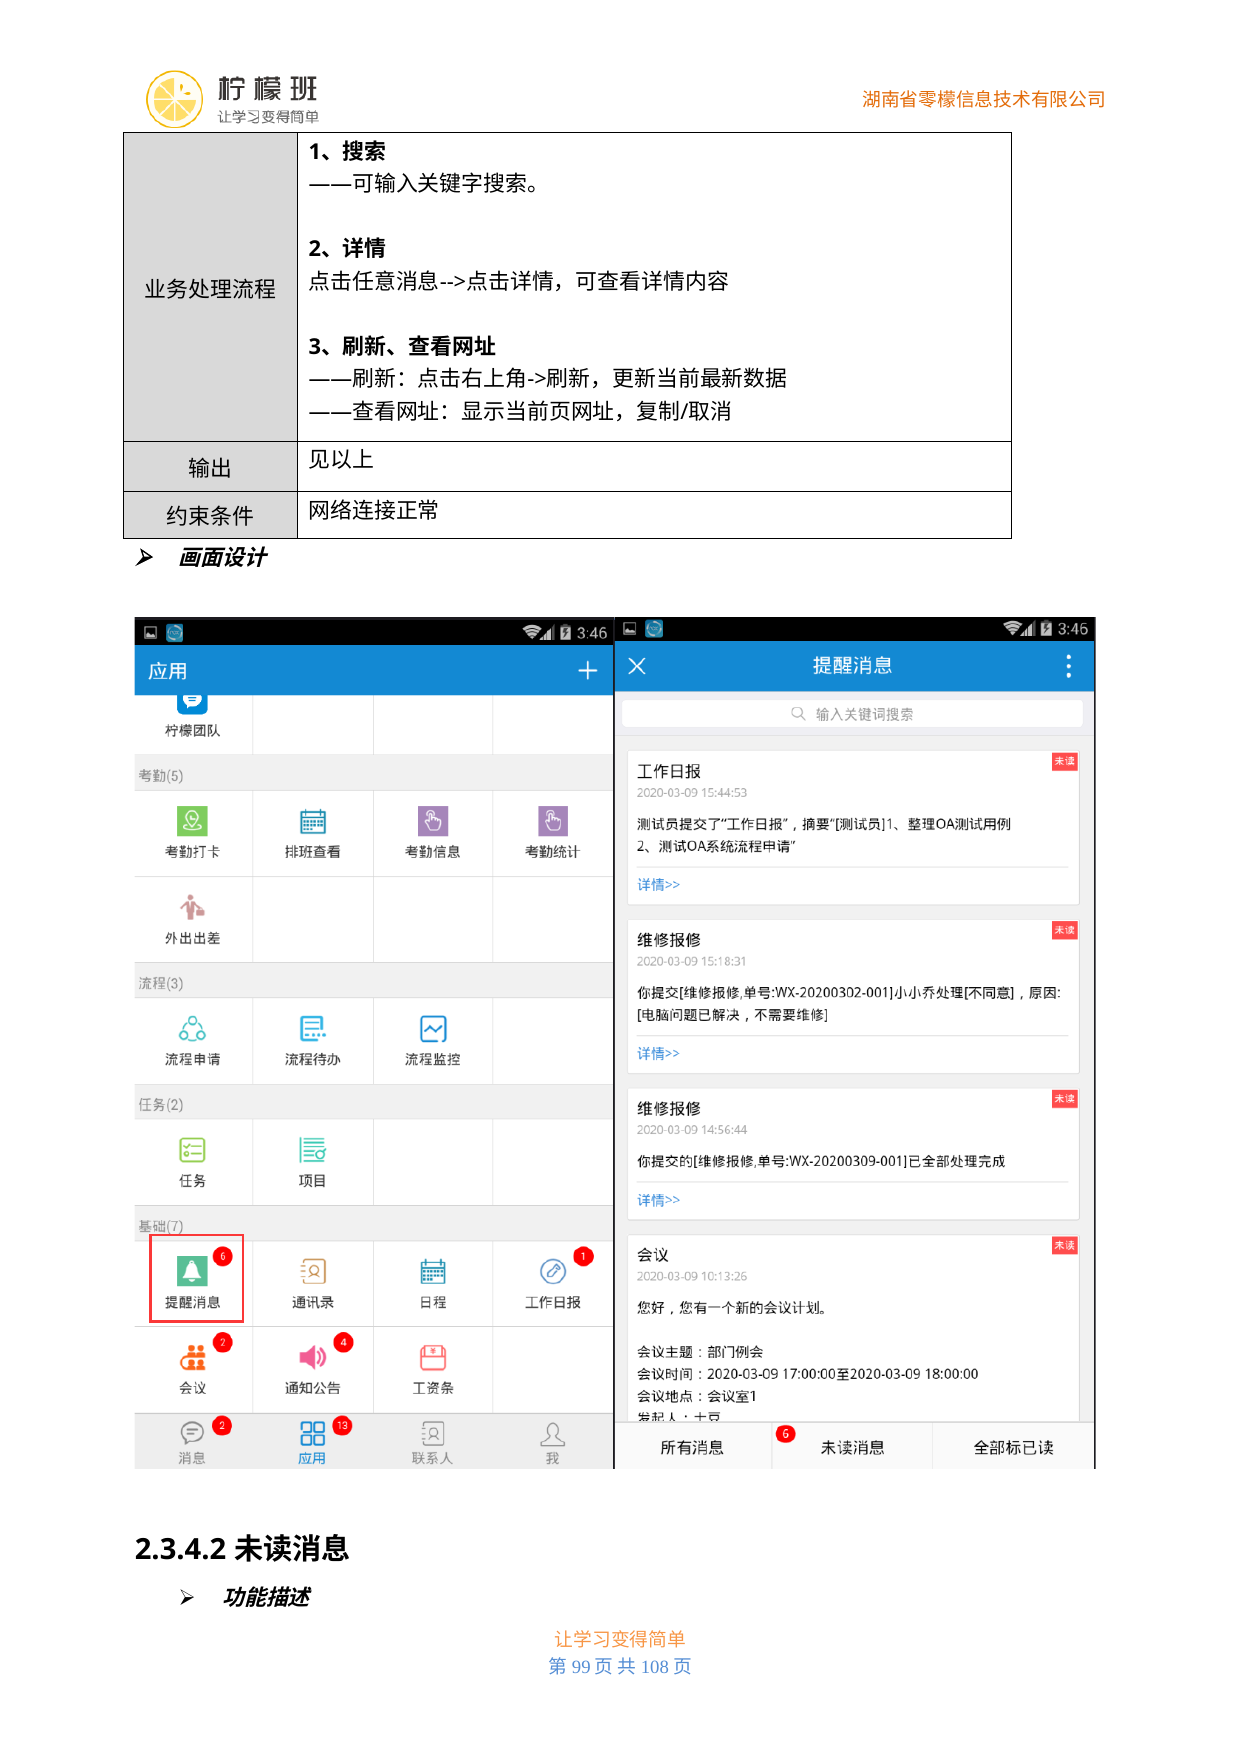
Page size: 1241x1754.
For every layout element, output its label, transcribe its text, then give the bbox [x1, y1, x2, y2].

picture [134, 65, 340, 132]
table_cell 输出 [124, 442, 297, 491]
subtitle 2.3.4.2 未读消息 [134, 1514, 1106, 1579]
table_cell 约束条件 [124, 492, 297, 538]
table_cell 网络连接正常 [298, 492, 1011, 538]
table_cell 业务处理流程 [124, 133, 297, 441]
picture [134, 617, 1096, 1469]
list 功能描述 [134, 1579, 1106, 1612]
list 画面设计 [134, 539, 1106, 572]
table_cell 1、搜索 ——可输入关键字搜索。 2、详情 点击任意消息-->点击详情，可查看详情内容 3、刷新、查看网址 ——刷新：点击右上角->刷新，更新当前最新数据 ——查看网址：显示当前页网址，复制/取消 [298, 133, 1011, 441]
table_cell 见以上 [298, 442, 1011, 491]
